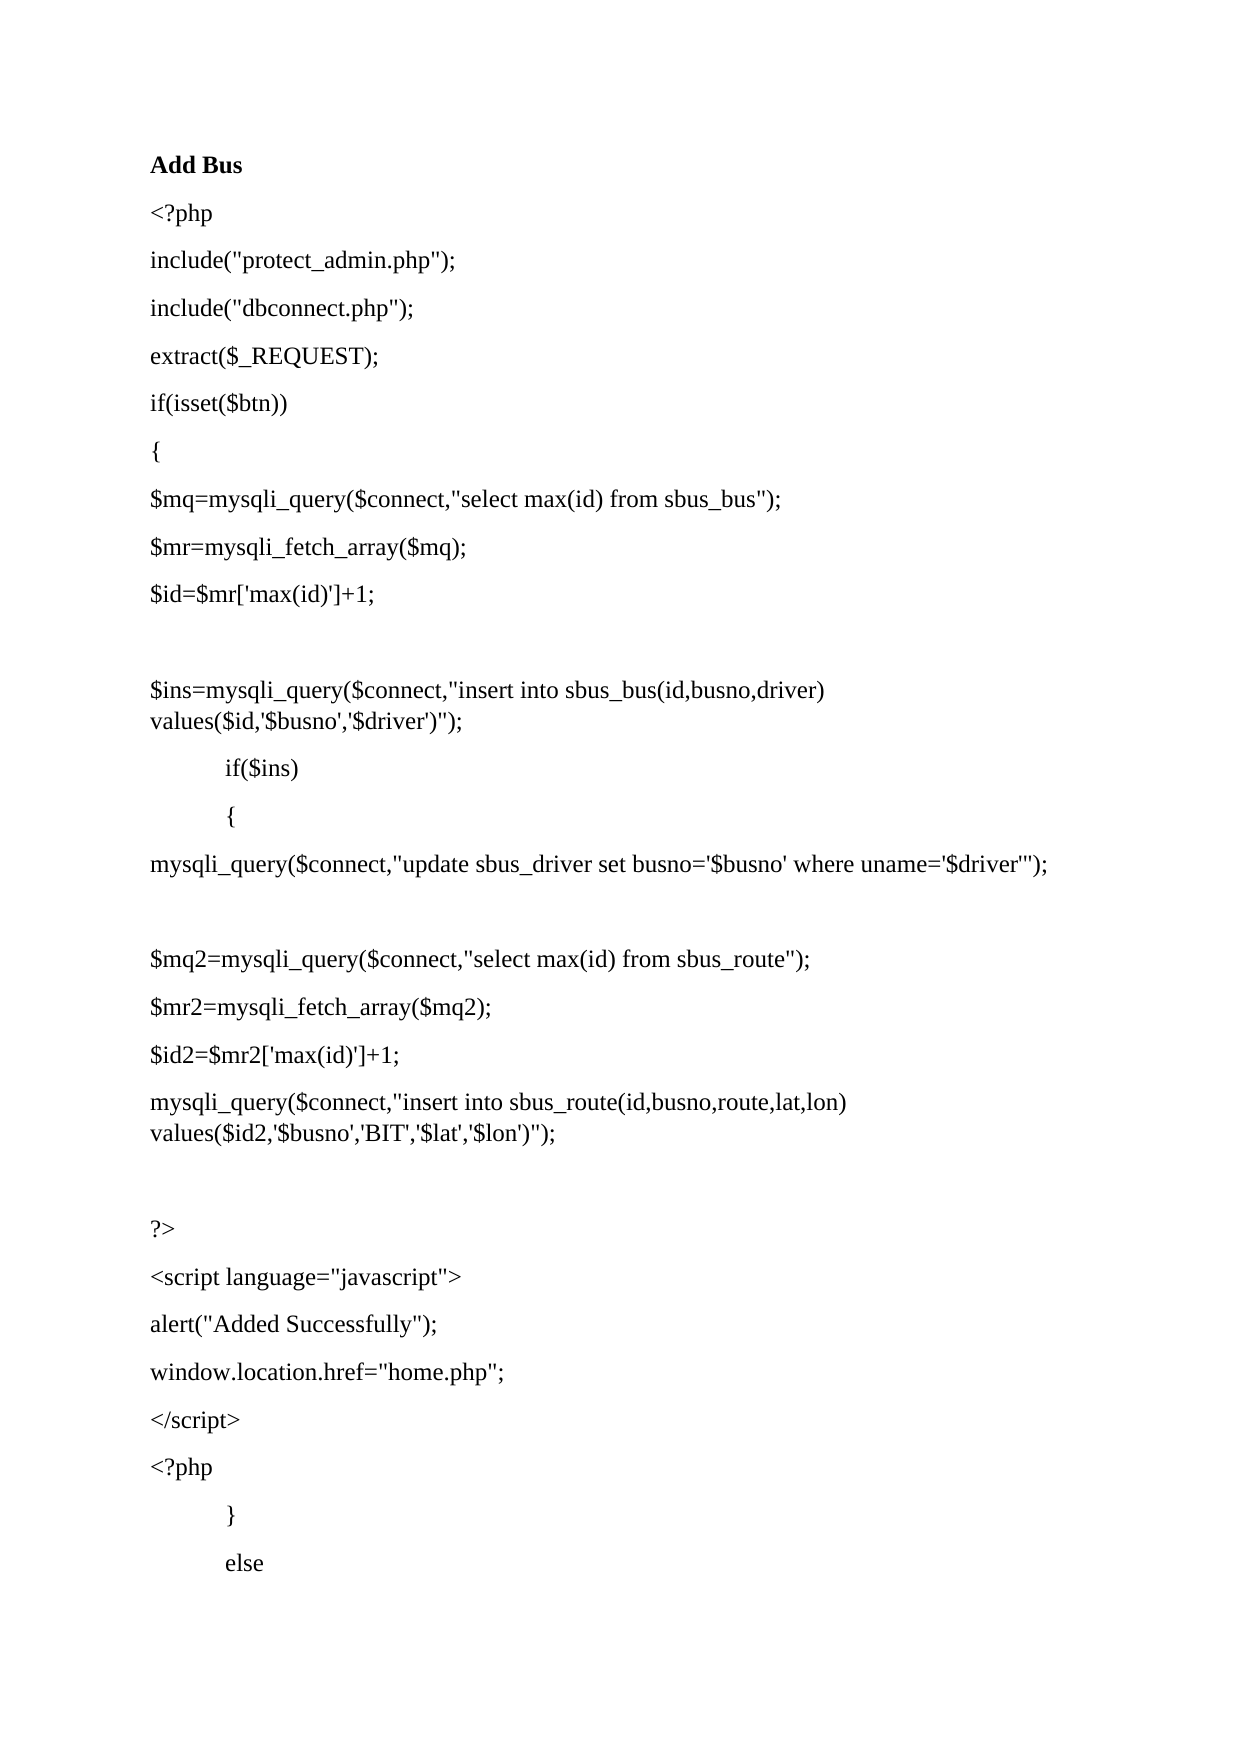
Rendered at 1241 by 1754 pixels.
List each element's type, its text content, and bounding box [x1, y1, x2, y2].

text $mq=mysqli_query($connect,"select max(id) from sbus_bus"); [150, 484, 1090, 513]
text alert("Added Successfully"); [150, 1309, 1090, 1338]
text $ins=mysqli_query($connect,"insert into sbus_bus(id,busno,driver) values($id,'$busno','$driver')"); [150, 675, 1090, 734]
text </script> [150, 1405, 1090, 1433]
text if(isset($btn)) [150, 388, 1090, 417]
text include("protect_admin.php"); [150, 245, 1090, 274]
text } [150, 1500, 1090, 1529]
text $mr=mysqli_fetch_array($mq); [150, 532, 1090, 560]
text $mq2=mysqli_query($connect,"select max(id) from sbus_route"); [150, 944, 1090, 973]
text else [150, 1548, 1090, 1577]
text <script language="javascript"> [150, 1262, 1090, 1290]
text <?php [150, 198, 1090, 226]
text $id2=$mr2['max(id)']+1; [150, 1040, 1090, 1068]
text { [150, 436, 1090, 465]
text { [150, 801, 1090, 830]
text include("dbconnect.php"); [150, 293, 1090, 322]
text Add Bus [150, 150, 1090, 179]
text extract($_REQUEST); [150, 341, 1090, 369]
text <?php [150, 1452, 1090, 1481]
text mysqli_query($connect,"update sbus_driver set busno='$busno' where uname='$driver'"); [150, 849, 1090, 878]
text $id=$mr['max(id)']+1; [150, 579, 1090, 608]
text ?> [150, 1214, 1090, 1243]
text mysqli_query($connect,"insert into sbus_route(id,busno,route,lat,lon) values($id2,'$busno','BIT','$lat','$lon')"); [150, 1087, 1090, 1147]
text window.location.href="home.php"; [150, 1357, 1090, 1386]
text if($ins) [150, 753, 1090, 782]
text $mr2=mysqli_fetch_array($mq2); [150, 992, 1090, 1021]
